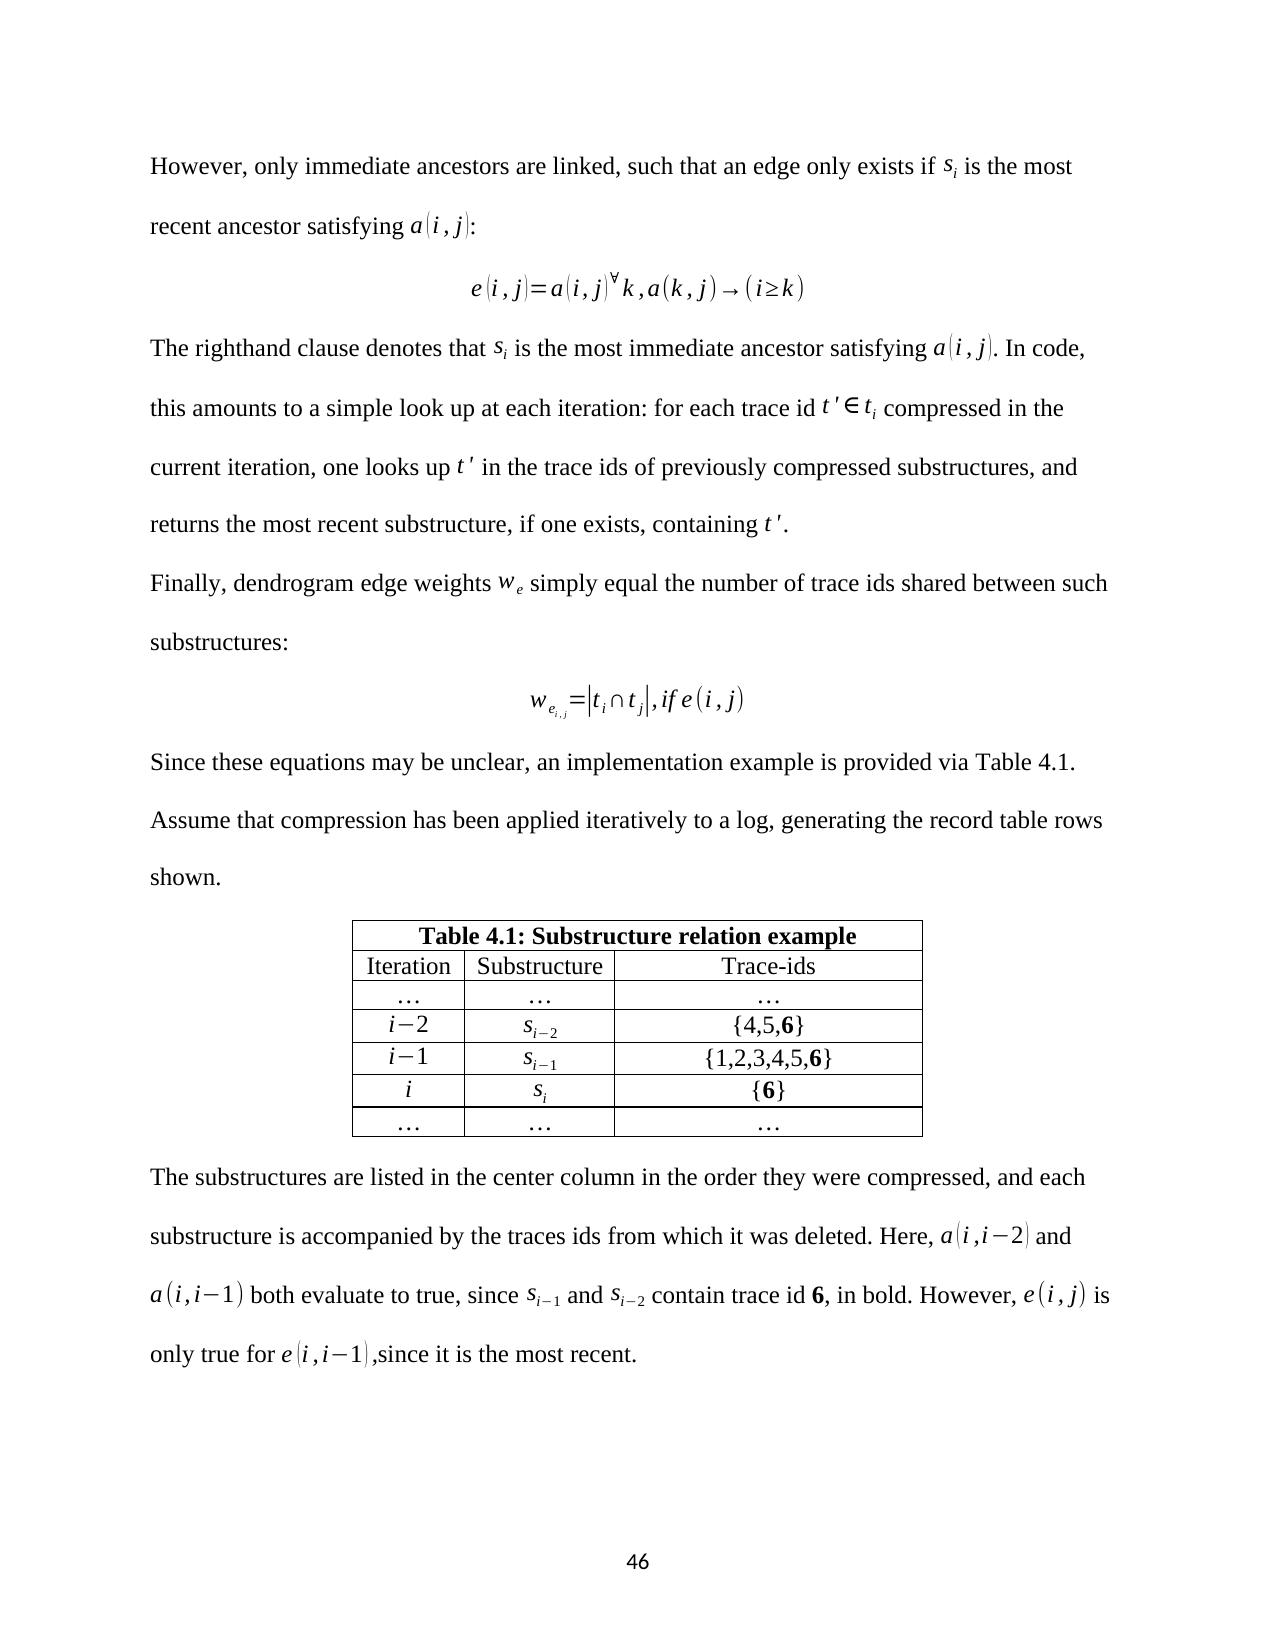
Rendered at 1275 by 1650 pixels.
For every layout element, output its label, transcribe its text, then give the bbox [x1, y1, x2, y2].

table_cell … [465, 981, 614, 1009]
table_cell {4,5,6} [615, 1010, 922, 1042]
table_cell … [615, 1108, 922, 1136]
table_cell … [615, 981, 922, 1009]
table_header Table 4.1: Substructure relation example [353, 921, 922, 950]
table_cell [465, 1010, 614, 1042]
table_cell … [353, 1108, 464, 1136]
text Since these equations may be unclear, an implementation example is provided via Table 4.1. Assume that compression has been applied iteratively to a log, generating the record table rows shown. [150, 747, 1125, 891]
table_cell [353, 1075, 464, 1106]
table_cell [465, 1043, 614, 1074]
text The righthand clause denotes that is the most immediate ancestor satisfying . In code, this amounts to a simple look up at each iteration: for each trace id compressed in the current iteration, one looks up in the trace ids of previously compressed substructures, and returns the most recent substructure, if one exists, containing . [150, 331, 1125, 538]
table_cell … [353, 981, 464, 1009]
table_cell [465, 1075, 614, 1106]
table_cell [353, 1043, 464, 1074]
table_cell {6} [615, 1075, 922, 1106]
text The substructures are listed in the center column in the order they were compressed, and each substructure is accompanied by the traces ids from which it was deleted. Here, and both evaluate to true, since and contain trace id 6, in bold. However, is only true for since it is the most recent. [150, 1162, 1125, 1369]
table_cell Trace-ids [615, 951, 922, 979]
table_cell … [465, 1108, 614, 1136]
table_cell Substructure [465, 951, 614, 979]
table_cell {1,2,3,4,5,6} [615, 1043, 922, 1074]
text Finally, dendrogram edge weights simply equal the number of trace ids shared between such substructures: [150, 567, 1125, 655]
table_cell [353, 1010, 464, 1042]
table_cell Iteration [353, 951, 464, 979]
text However, only immediate ancestors are linked, such that an edge only exists if is the most recent ancestor satisfying : [150, 150, 1125, 241]
